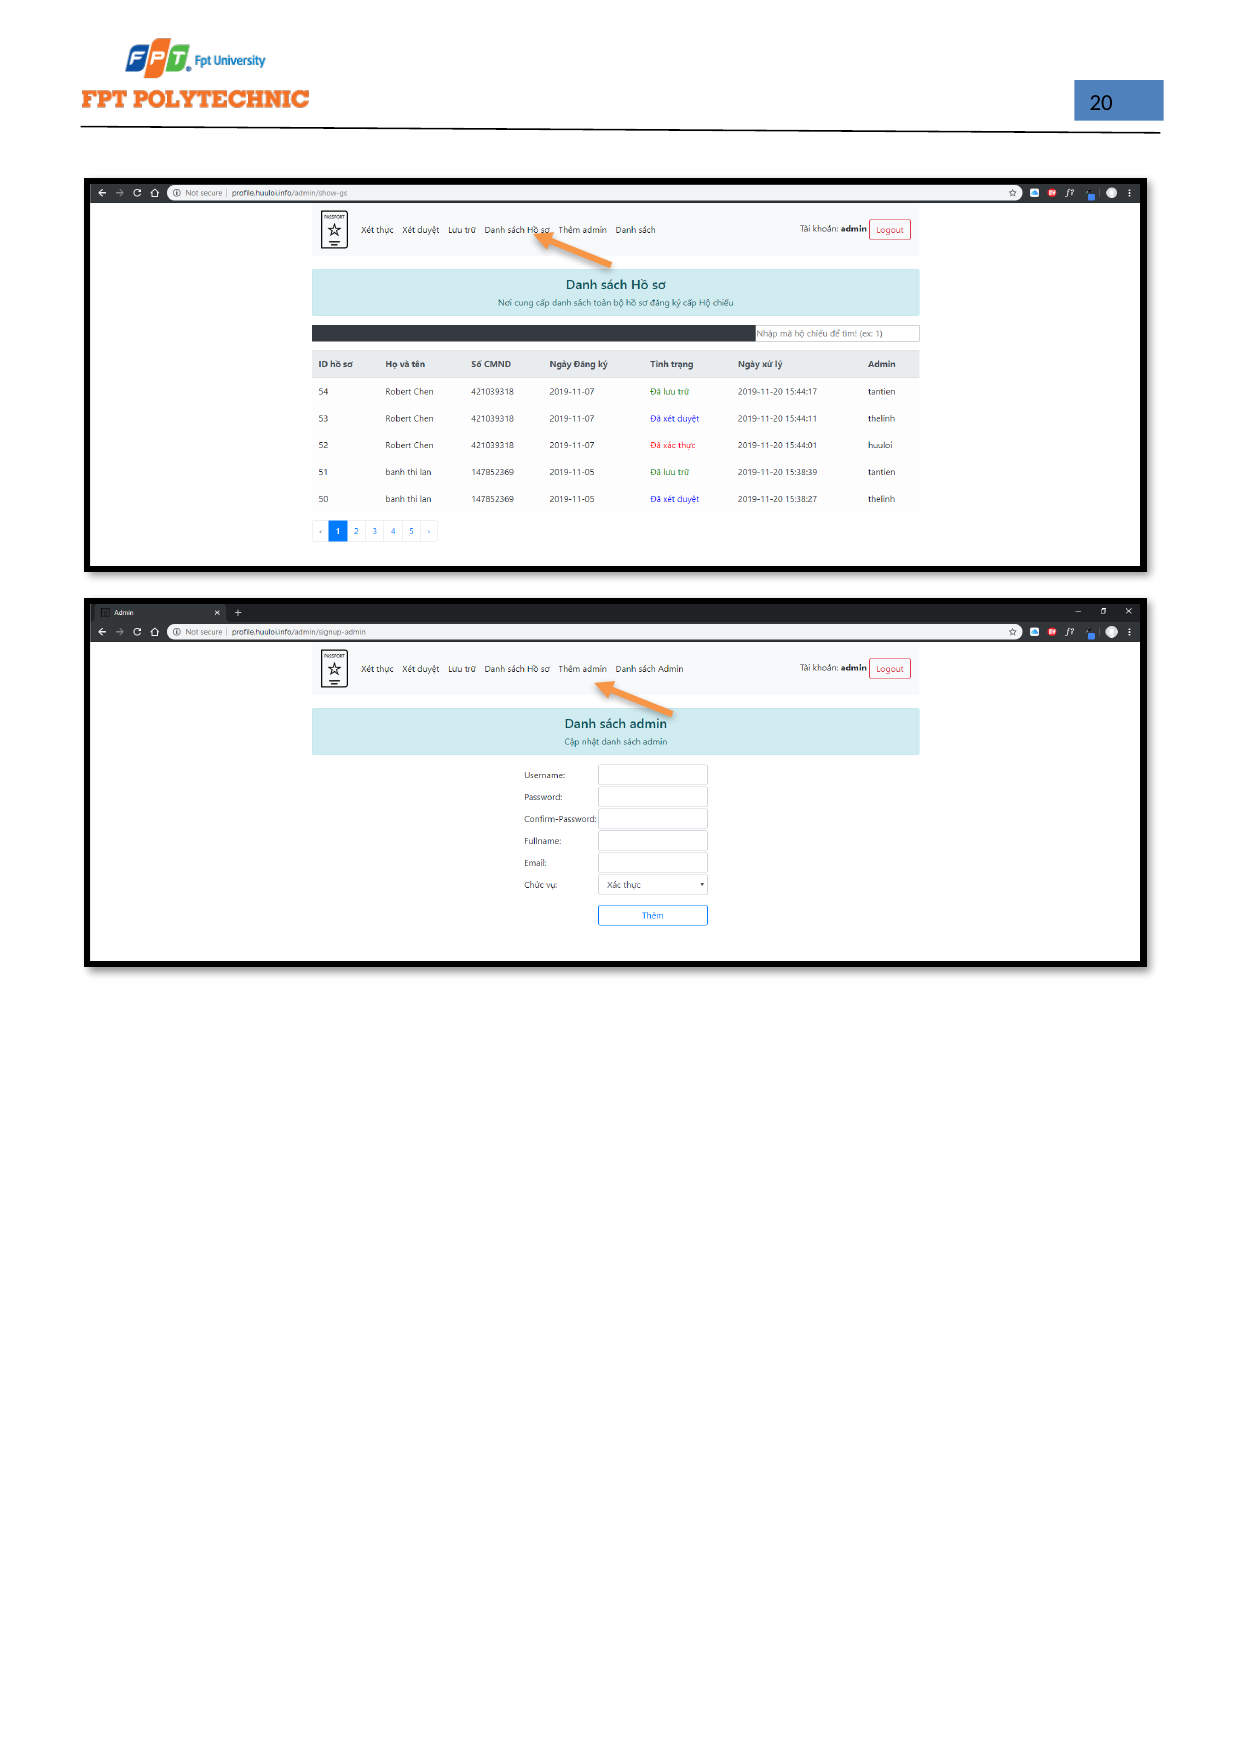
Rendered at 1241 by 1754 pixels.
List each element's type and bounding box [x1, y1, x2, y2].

picture [90, 604, 1140, 961]
picture [75, 32, 324, 116]
picture [90, 184, 1140, 566]
